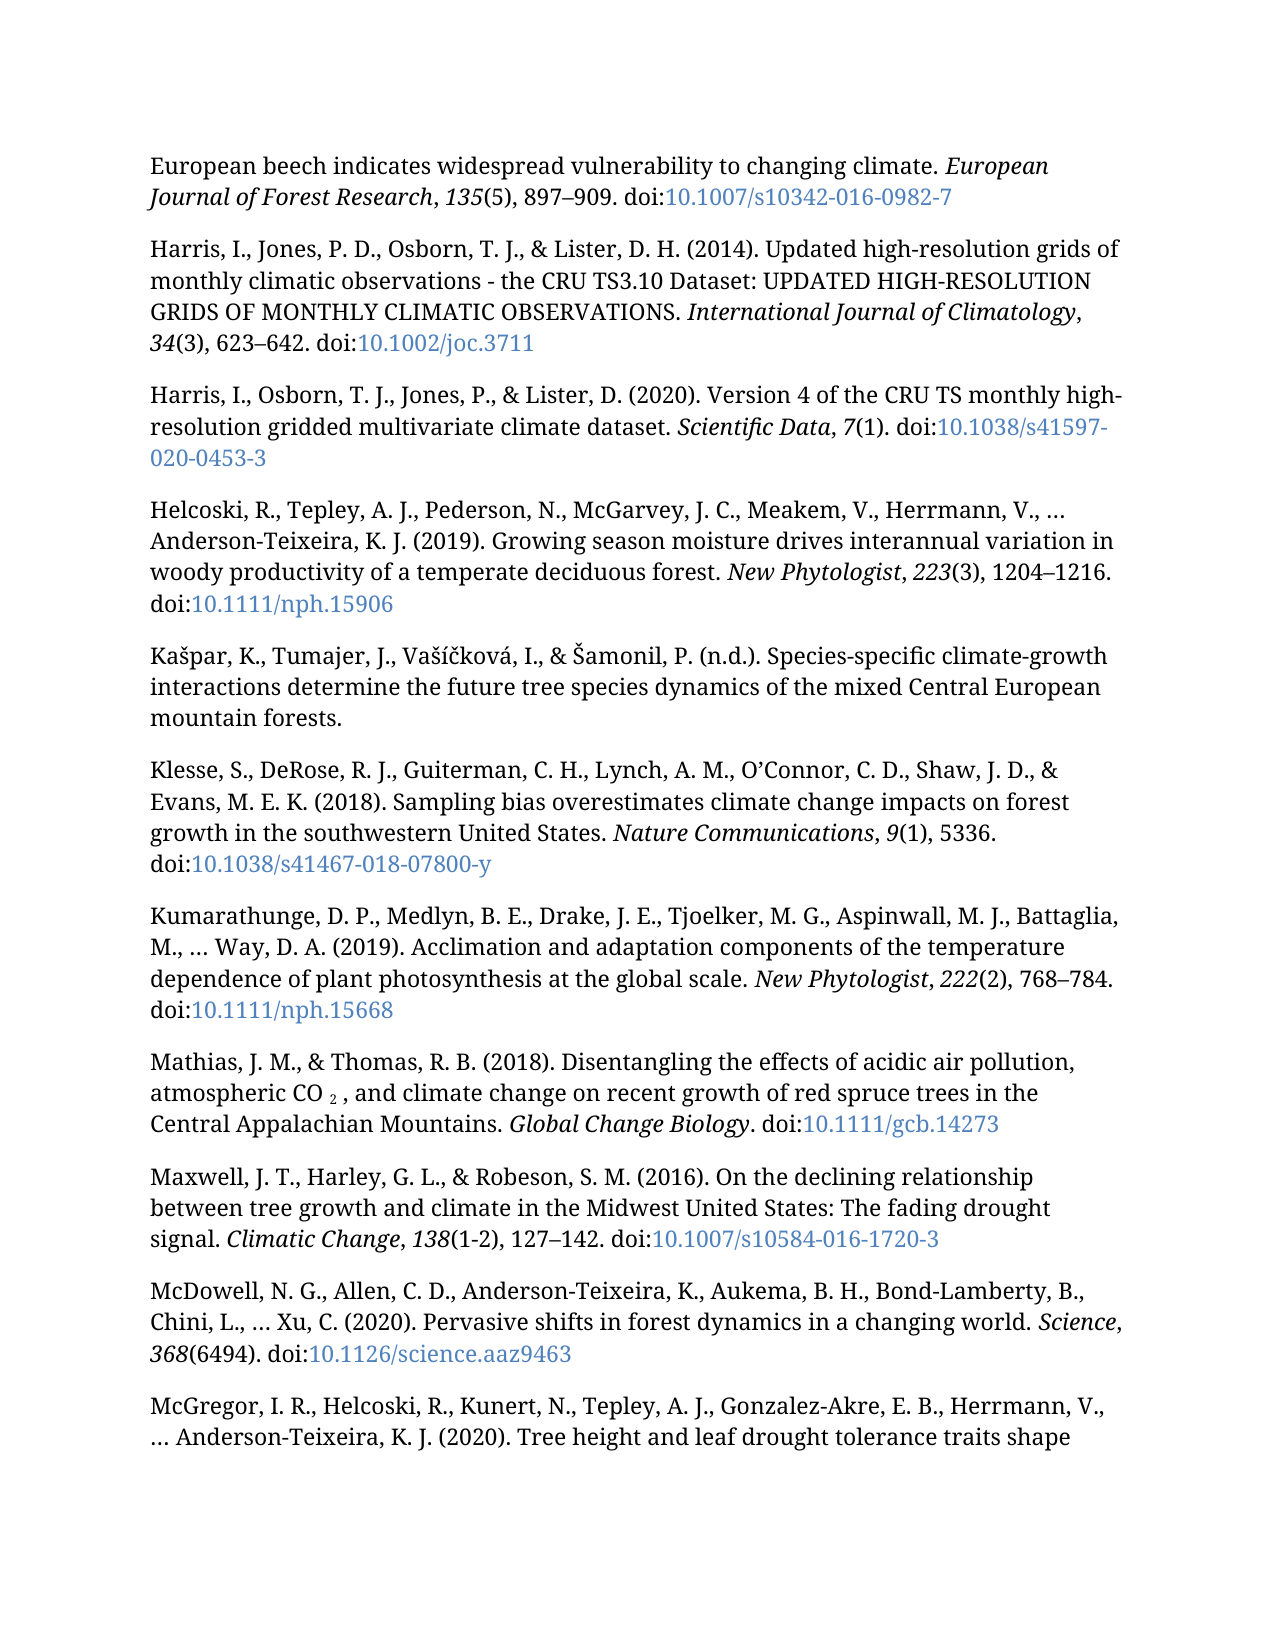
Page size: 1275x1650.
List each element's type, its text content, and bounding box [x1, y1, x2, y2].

text Klesse, S., DeRose, R. J., Guiterman, C. H., Lynch, A. M., O’Connor, C. D., Shaw, J. D., & Evans, M. E. K. (2018). Sampling bias overestimates climate change impacts on forest growth in the southwestern United States. Nature Communications, 9(1), 5336. doi:10.1038/s41467-018-07800-y [150, 754, 1125, 879]
text Kašpar, K., Tumajer, J., Vašíčková, I., & Šamonil, P. (n.d.). Species-specific climate-growth interactions determine the future tree species dynamics of the mixed Central European mountain forests. [150, 639, 1125, 733]
text Kumarathunge, D. P., Medlyn, B. E., Drake, J. E., Tjoelker, M. G., Aspinwall, M. J., Battaglia, M., … Way, D. A. (2019). Acclimation and adaptation components of the temperature dependence of plant photosynthesis at the global scale. New Phytologist, 222(2), 768–784. doi:10.1111/nph.15668 [150, 900, 1125, 1025]
text McDowell, N. G., Allen, C. D., Anderson-Teixeira, K., Aukema, B. H., Bond-Lamberty, B., Chini, L., … Xu, C. (2020). Pervasive shifts in forest dynamics in a changing world. Science, 368(6494). doi:10.1126/science.aaz9463 [150, 1275, 1125, 1369]
text Helcoski, R., Tepley, A. J., Pederson, N., McGarvey, J. C., Meakem, V., Herrmann, V., … Anderson-Teixeira, K. J. (2019). Growing season moisture drives interannual variation in woody productivity of a temperate deciduous forest. New Phytologist, 223(3), 1204–1216. doi:10.1111/nph.15906 [150, 494, 1125, 619]
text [150, 1389, 1125, 1452]
text Mathias, J. M., & Thomas, R. B. (2018). Disentangling the effects of acidic air pollution, atmospheric CO 2 , and climate change on recent growth of red spruce trees in the Central Appalachian Mountains. Global Change Biology. doi:10.1111/gcb.14273 [150, 1046, 1125, 1139]
text Harris, I., Jones, P. D., Osborn, T. J., & Lister, D. H. (2014). Updated high-resolution grids of monthly climatic observations - the CRU TS3.10 Dataset: UPDATED HIGH-RESOLUTION GRIDS OF MONTHLY CLIMATIC OBSERVATIONS. International Journal of Climatology, 34(3), 623–642. doi:10.1002/joc.3711 [150, 233, 1125, 358]
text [150, 150, 1125, 212]
text Maxwell, J. T., Harley, G. L., & Robeson, S. M. (2016). On the declining relationship between tree growth and climate in the Midwest United States: The fading drought signal. Climatic Change, 138(1-2), 127–142. doi:10.1007/s10584-016-1720-3 [150, 1160, 1125, 1254]
text Harris, I., Osborn, T. J., Jones, P., & Lister, D. (2020). Version 4 of the CRU TS monthly high-resolution gridded multivariate climate dataset. Scientific Data, 7(1). doi:10.1038/s41597-020-0453-3 [150, 379, 1125, 473]
